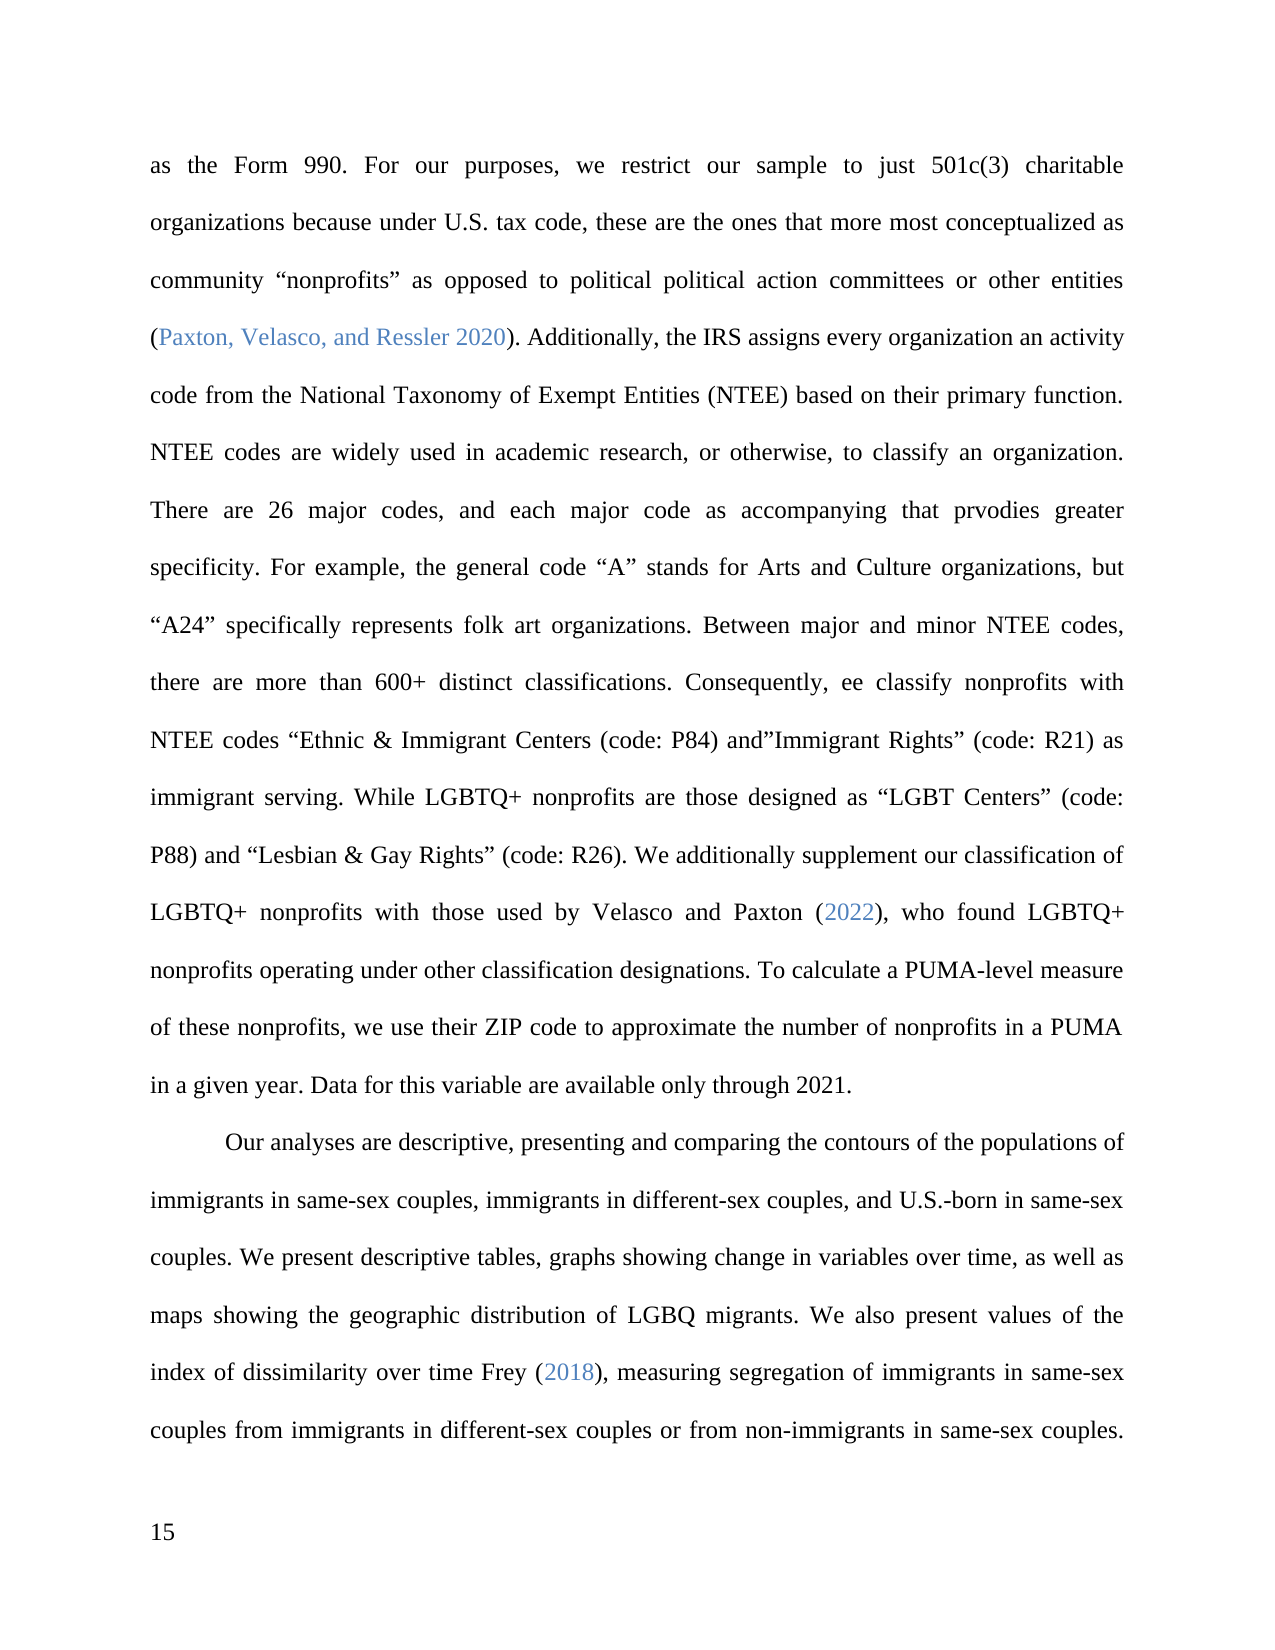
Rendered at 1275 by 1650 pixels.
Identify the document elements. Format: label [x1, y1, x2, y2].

text [150, 150, 1125, 1099]
text [150, 1127, 1125, 1444]
